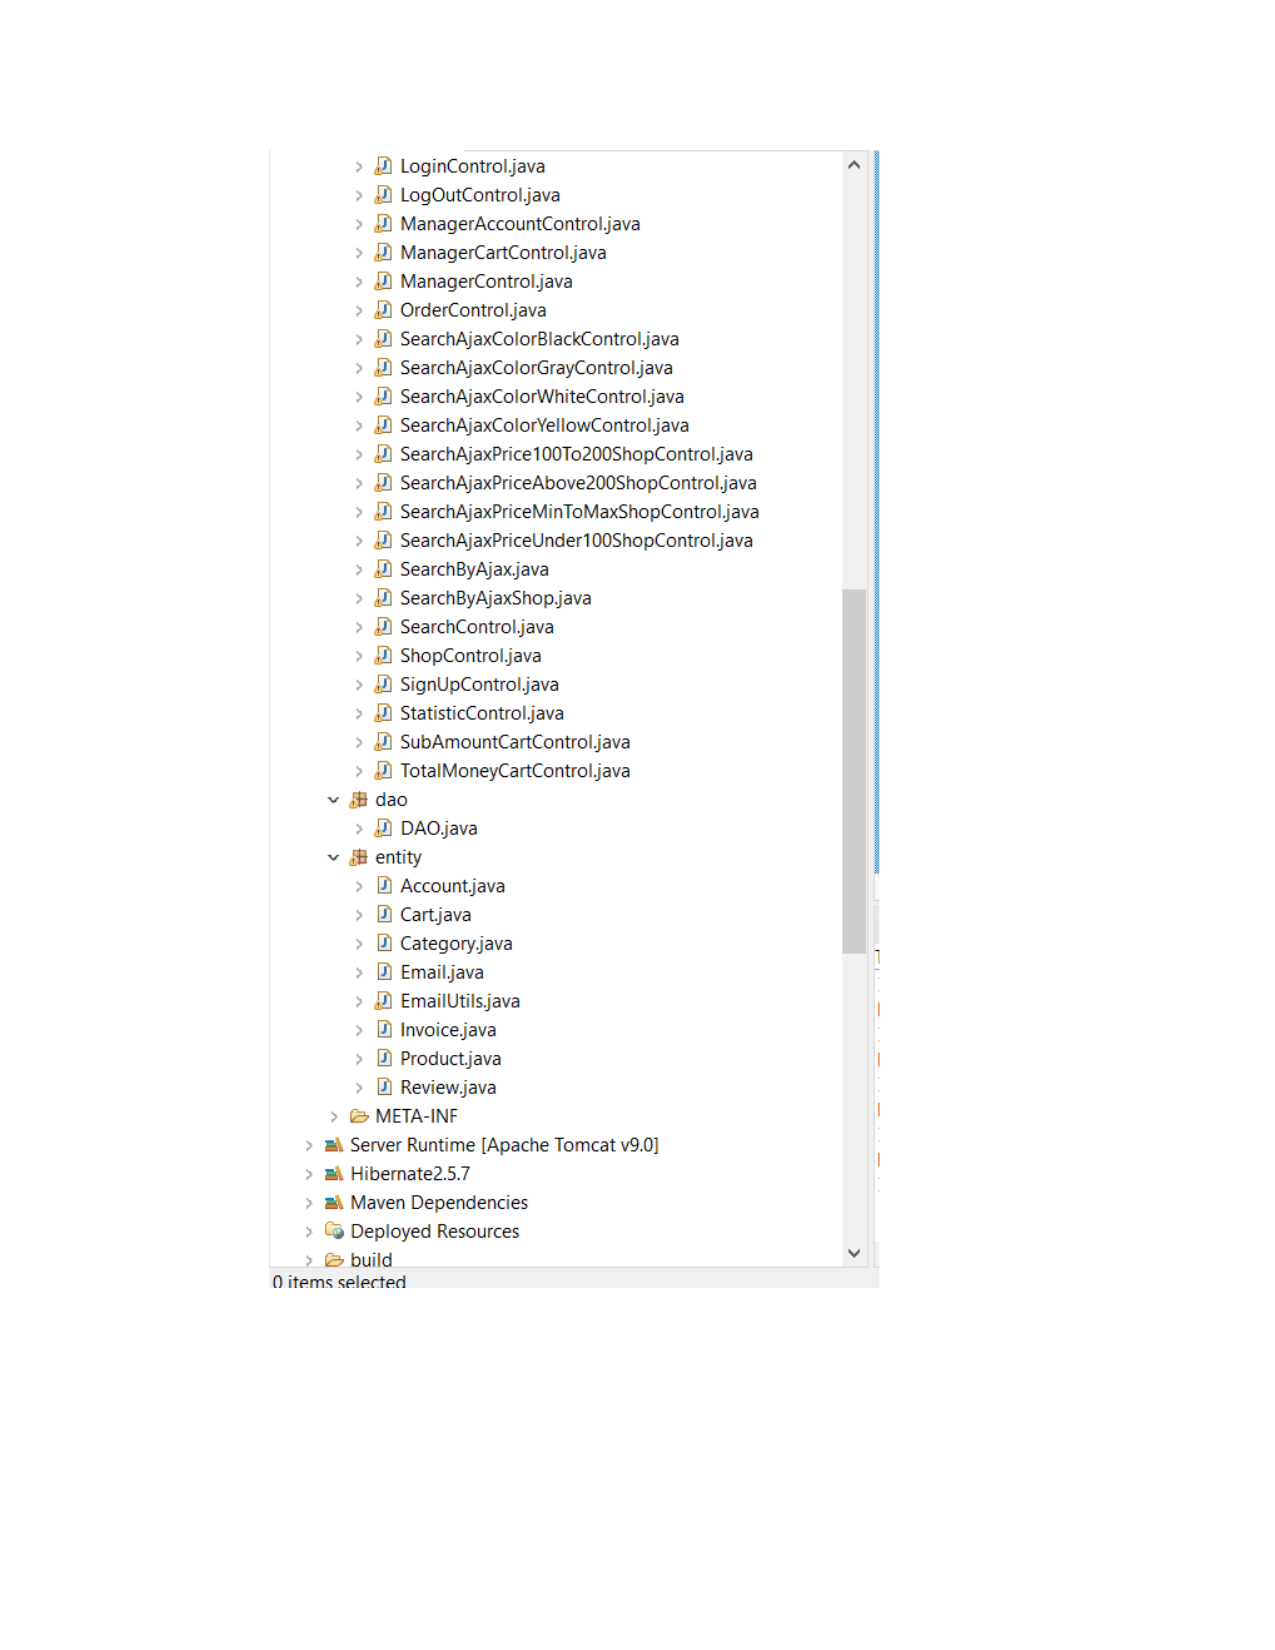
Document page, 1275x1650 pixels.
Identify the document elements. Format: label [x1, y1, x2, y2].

picture [269, 150, 880, 1288]
